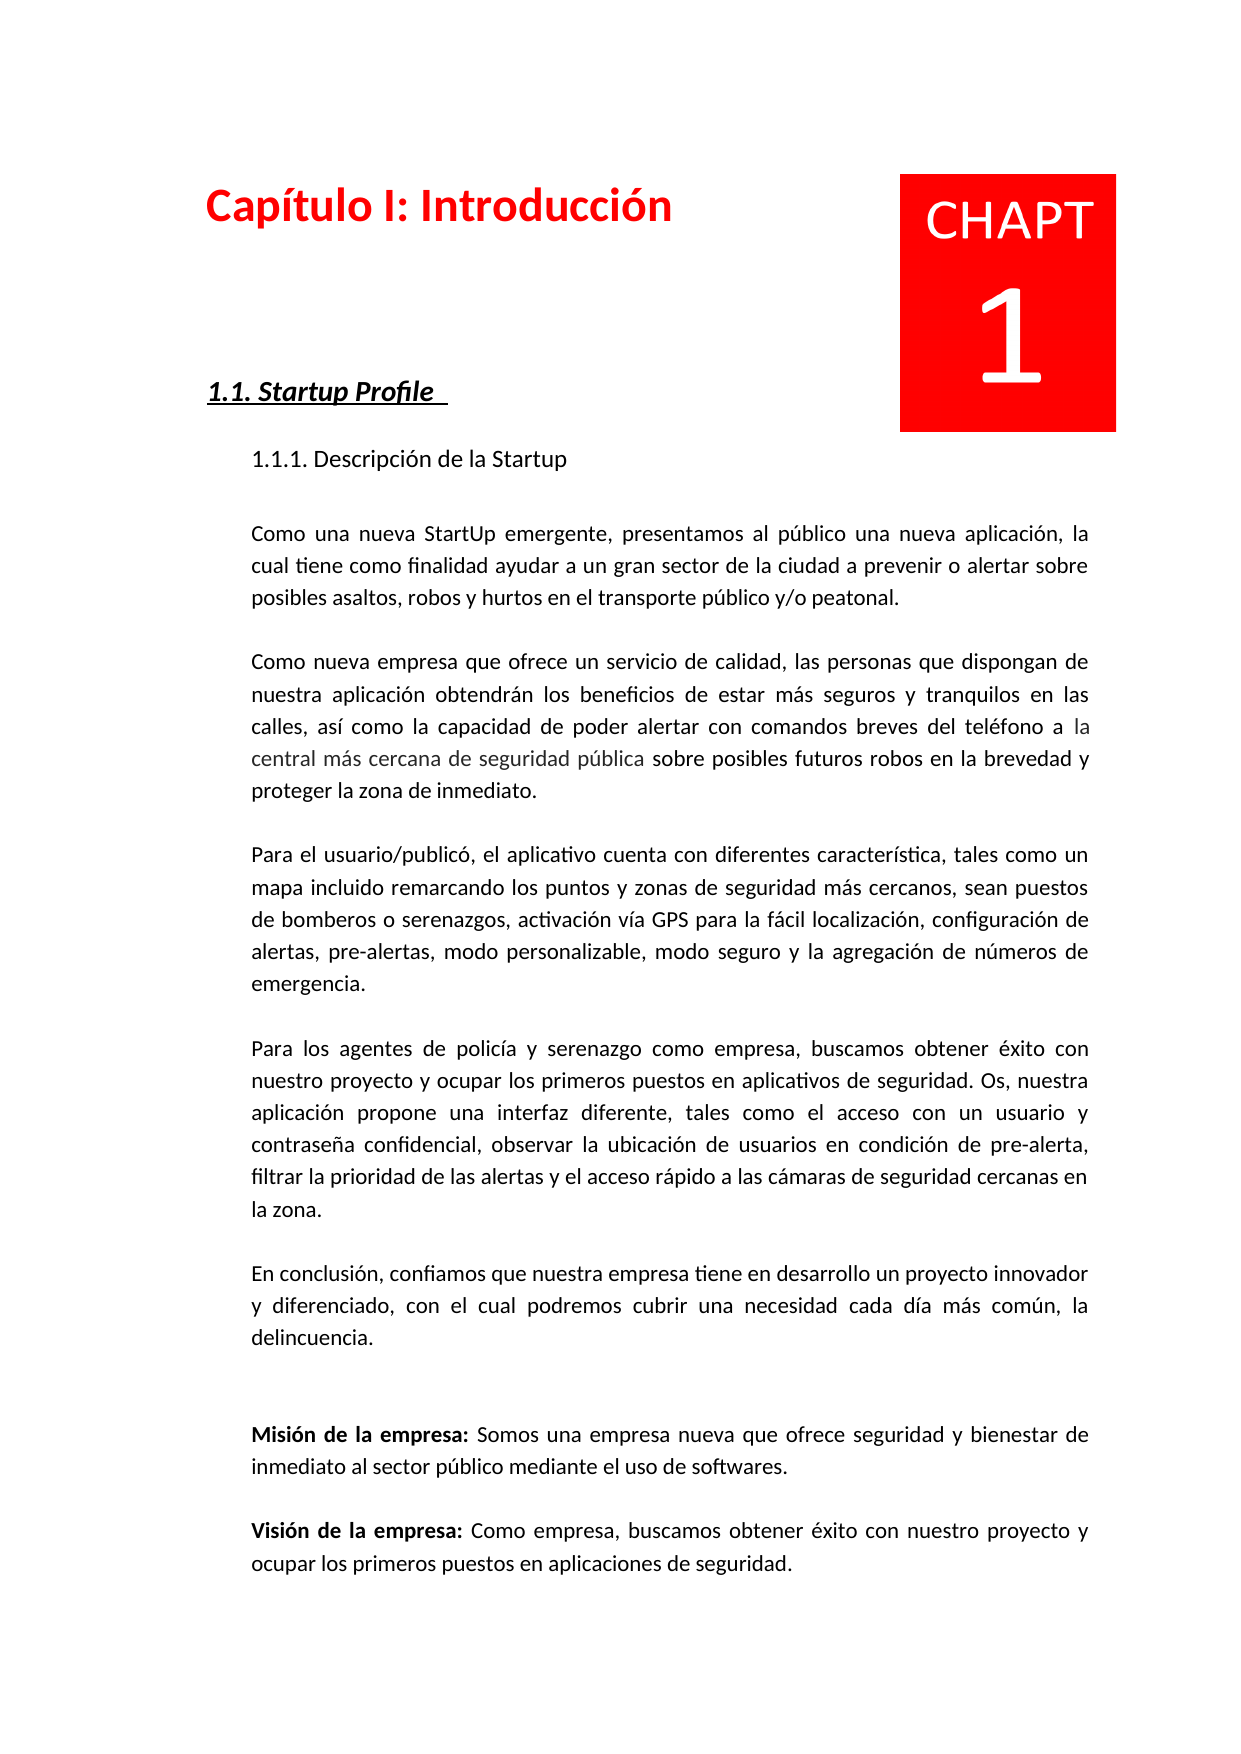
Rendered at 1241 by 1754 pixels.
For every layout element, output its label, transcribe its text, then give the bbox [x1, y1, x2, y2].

text Visión de la empresa: Como empresa, buscamos obtener éxito con nuestro proyecto y ocupar los primeros puestos en aplicaciones de seguridad. [251, 1517, 1090, 1577]
text Como una nueva StartUp emergente, presentamos al público una nueva aplicación, la cual tiene como finalidad ayudar a un gran sector de la ciudad a prevenir o alertar sobre posibles asaltos, robos y hurtos en el transporte público y/o peatonal. [251, 519, 1090, 611]
text Como nueva empresa que ofrece un servicio de calidad, las personas que dispongan de nuestra aplicación obtendrán los beneficios de estar más seguros y tranquilos en las calles, así como la capacidad de poder alertar con comandos breves del teléfono a la central más cercana de seguridad pública sobre posibles futuros robos en la brevedad y proteger la zona de inmediato. [251, 647, 1090, 804]
text Capítulo I: Introducción [207, 174, 900, 233]
text 1.1.1. Descripción de la Startup [251, 443, 1090, 473]
text Para los agentes de policía y serenazgo como empresa, buscamos obtener éxito con nuestro proyecto y ocupar los primeros puestos en aplicativos de seguridad. Os, nuestra aplicación propone una interfaz diferente, tales como el acceso con un usuario y contraseña confidencial, observar la ubicación de usuarios en condición de pre-alerta, filtrar la prioridad de las alertas y el acceso rápido a las cámaras de seguridad cercanas en la zona. [251, 1034, 1090, 1223]
text En conclusión, confiamos que nuestra empresa tiene en desarrollo un proyecto innovador y diferenciado, con el cual podremos cubrir una necesidad cada día más común, la delincuencia. [251, 1259, 1090, 1351]
text 1.1. Startup Profile [207, 373, 1090, 439]
text Misión de la empresa: Somos una empresa nueva que ofrece seguridad y bienestar de inmediato al sector público mediante el uso de softwares. [251, 1420, 1090, 1480]
text Para el usuario/publicó, el aplicativo cuenta con diferentes característica, tales como un mapa incluido remarcando los puntos y zonas de seguridad más cercanos, sean puestos de bomberos o serenazgos, activación vía GPS para la fácil localización, configuración de alertas, pre-alertas, modo personalizable, modo seguro y la agregación de números de emergencia. [251, 841, 1090, 997]
picture [900, 174, 1117, 432]
